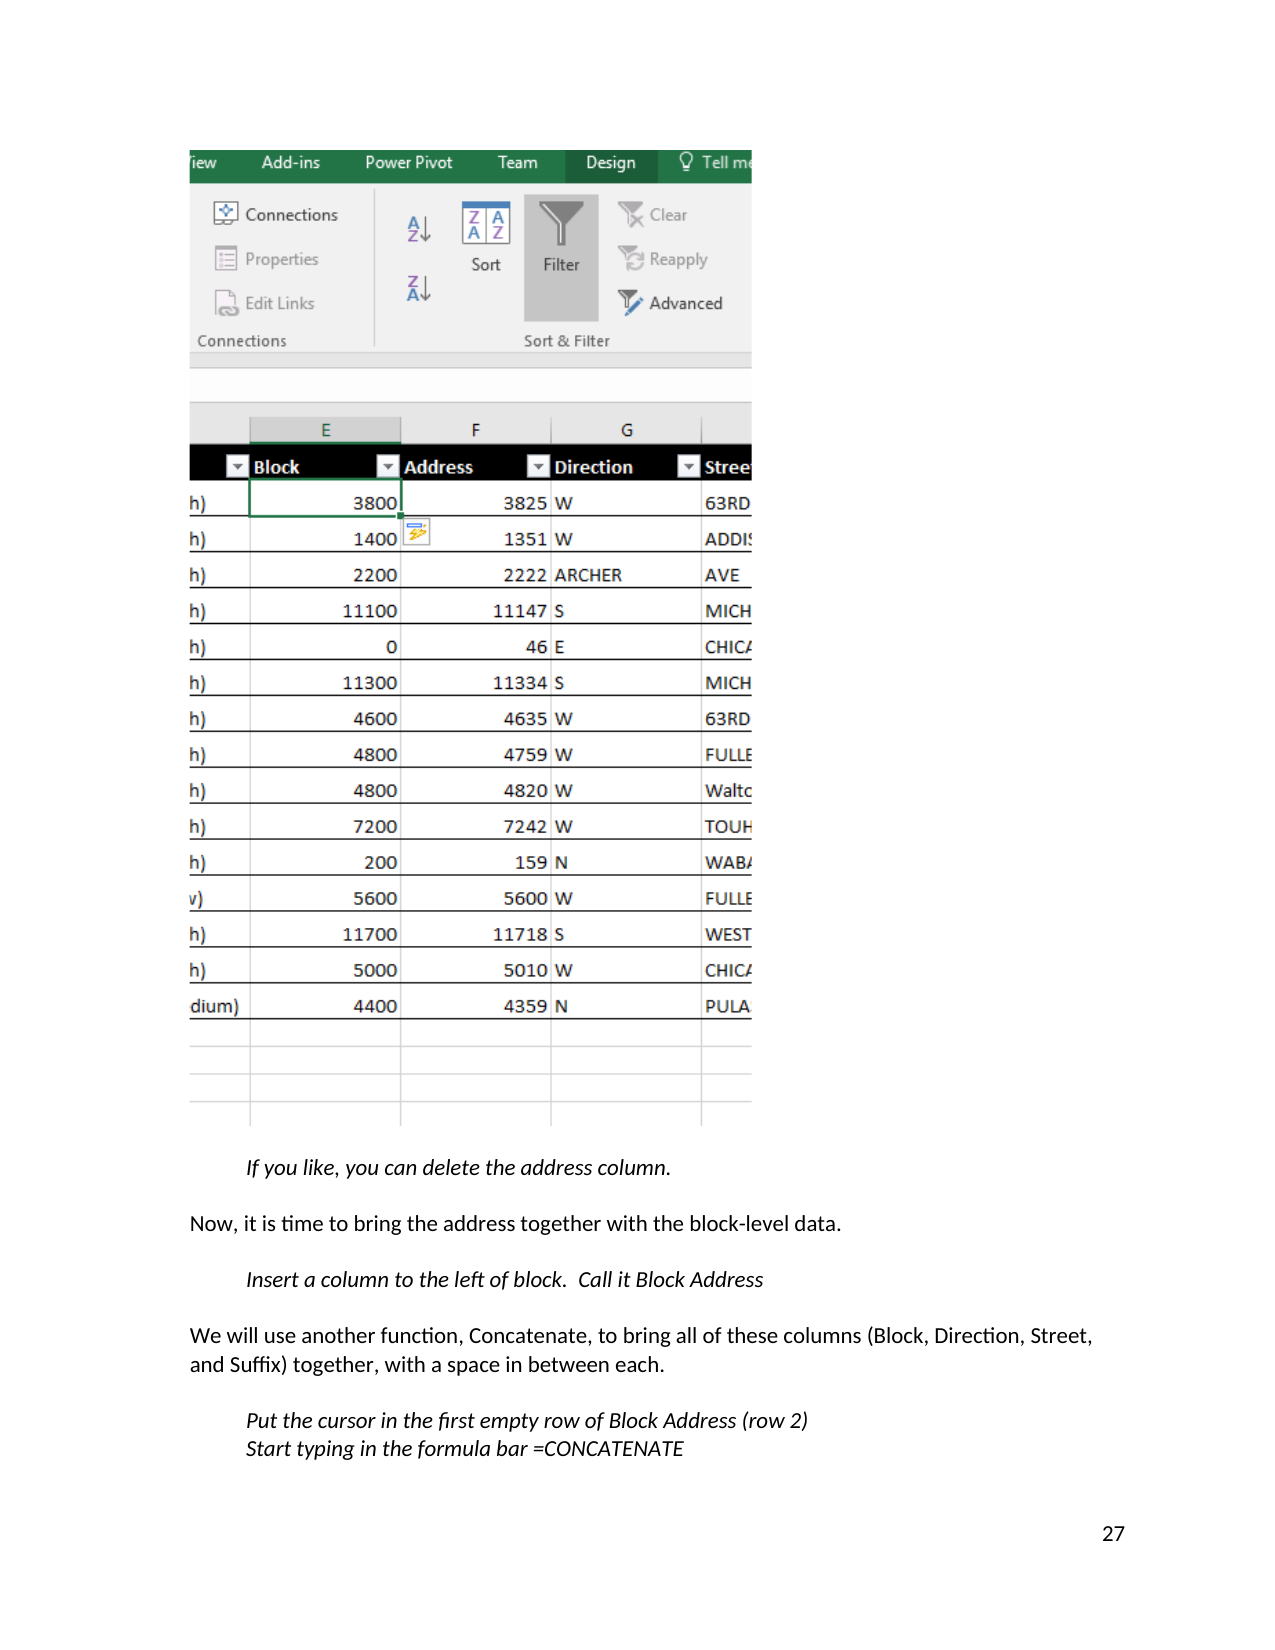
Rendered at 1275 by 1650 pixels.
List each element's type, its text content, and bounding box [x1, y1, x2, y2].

text We will use another function, Concatenate, to bring all of these columns (Block, Direction, Street, and Suffix) together, with a space in between each. [189, 1322, 1125, 1378]
text If you like, you can delete the address column. [246, 1153, 1125, 1182]
picture [189, 150, 752, 1126]
text Put the cursor in the first empty row of Block Address (row 2) [246, 1406, 1125, 1434]
text Now, it is time to bring the address together with the block-level data. [189, 1209, 1125, 1238]
text Insert a column to the left of block. Call it Block Address [246, 1266, 1125, 1294]
text Start typing in the formula bar =CONCATENATE [246, 1434, 1125, 1462]
